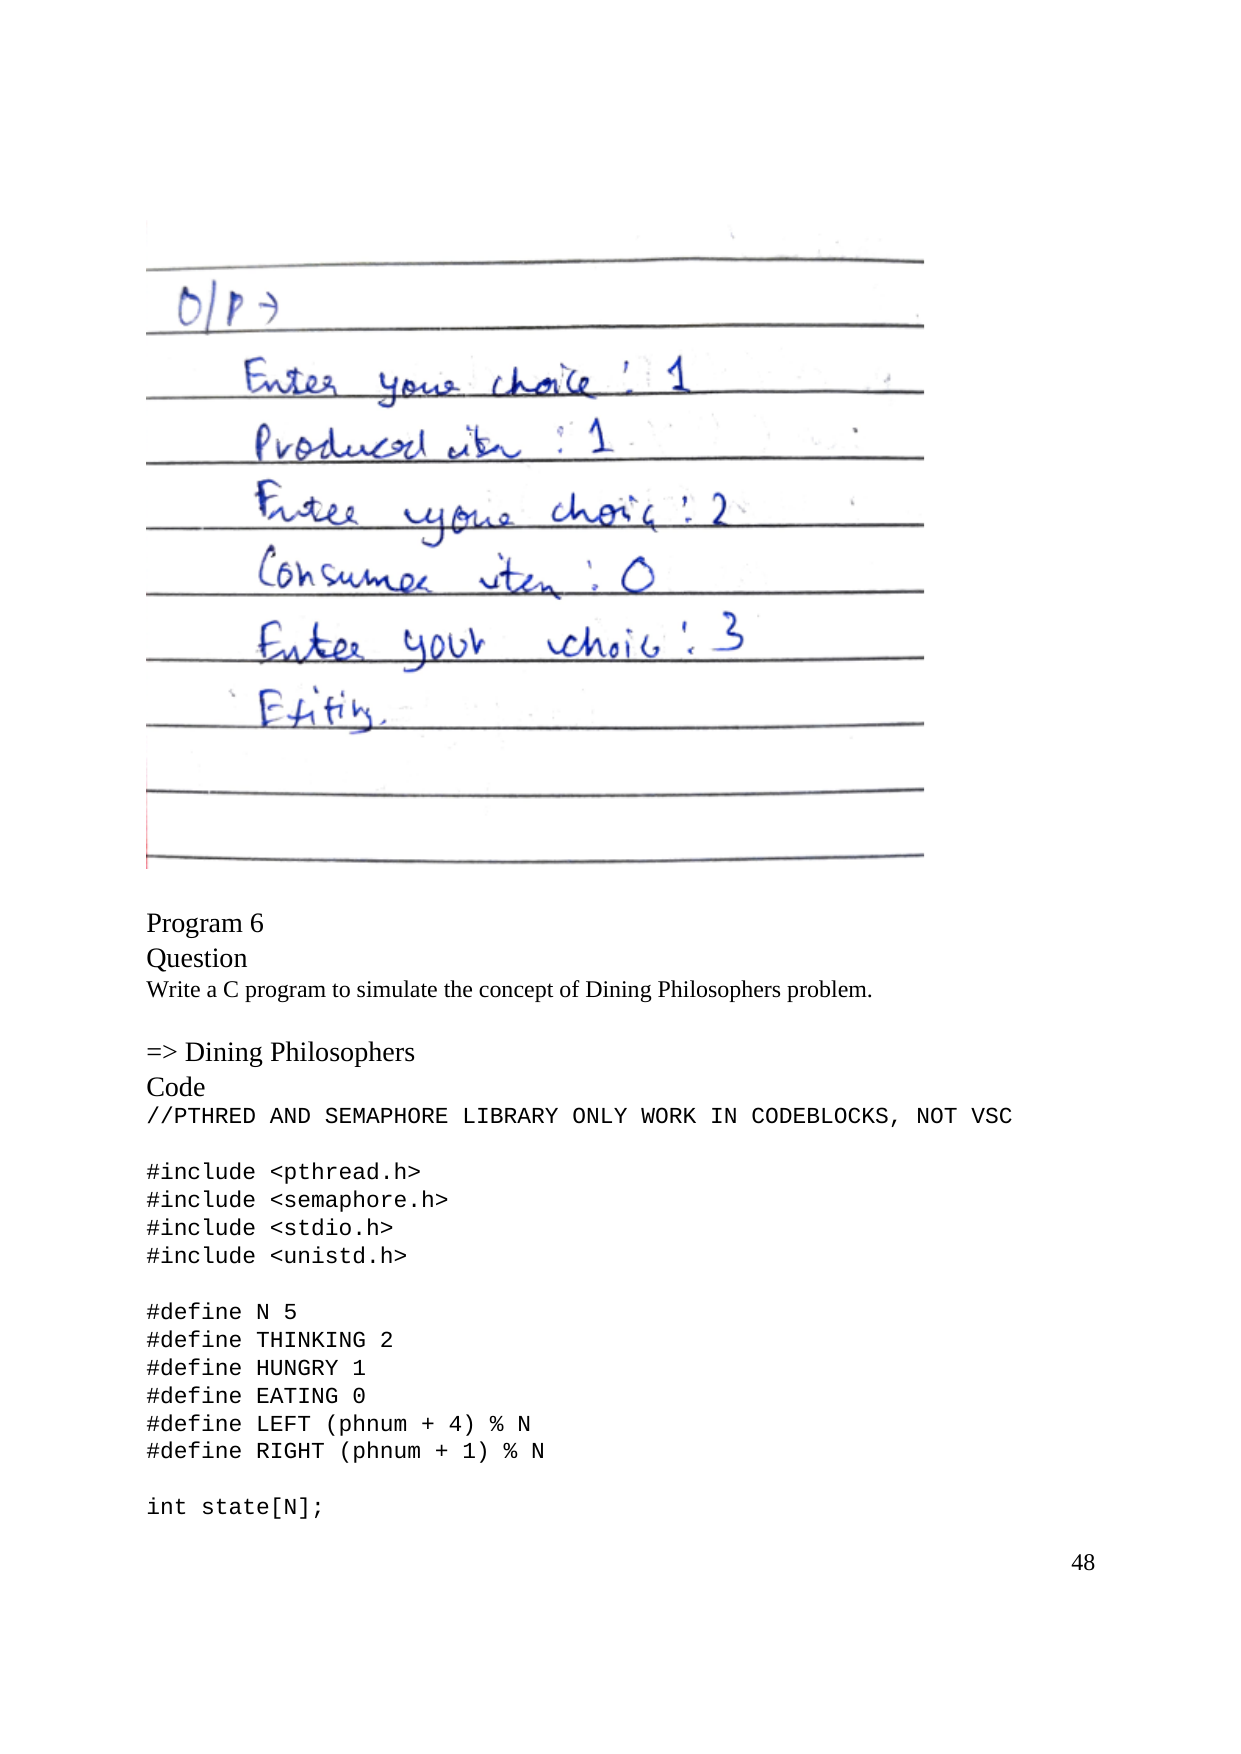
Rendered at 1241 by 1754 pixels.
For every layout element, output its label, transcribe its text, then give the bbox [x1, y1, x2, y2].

text Program 6 [146, 906, 1102, 938]
text #define LEFT (phnum + 4) % N [146, 1412, 1102, 1438]
text #include <pthread.h> [146, 1161, 1102, 1187]
text Question [146, 941, 1102, 973]
text int state[N]; [146, 1496, 1102, 1522]
text //PTHRED AND SEMAPHORE LIBRARY ONLY WORK IN CODEBLOCKS, NOT VSC [146, 1105, 1102, 1131]
text Write a C program to simulate the concept of Dining Philosophers problem. [146, 976, 1102, 1003]
text Code [146, 1070, 1102, 1102]
text #define HUNGRY 1 [146, 1356, 1102, 1382]
text #define EATING 0 [146, 1384, 1102, 1410]
text #define THINKING 2 [146, 1328, 1102, 1354]
text #include <semaphore.h> [146, 1189, 1102, 1214]
text #define N 5 [146, 1300, 1102, 1326]
text #include <unistd.h> [146, 1244, 1102, 1270]
text #include <stdio.h> [146, 1217, 1102, 1242]
picture [146, 220, 925, 869]
text => Dining Philosophers [146, 1035, 1102, 1067]
text #define RIGHT (phnum + 1) % N [146, 1440, 1102, 1466]
